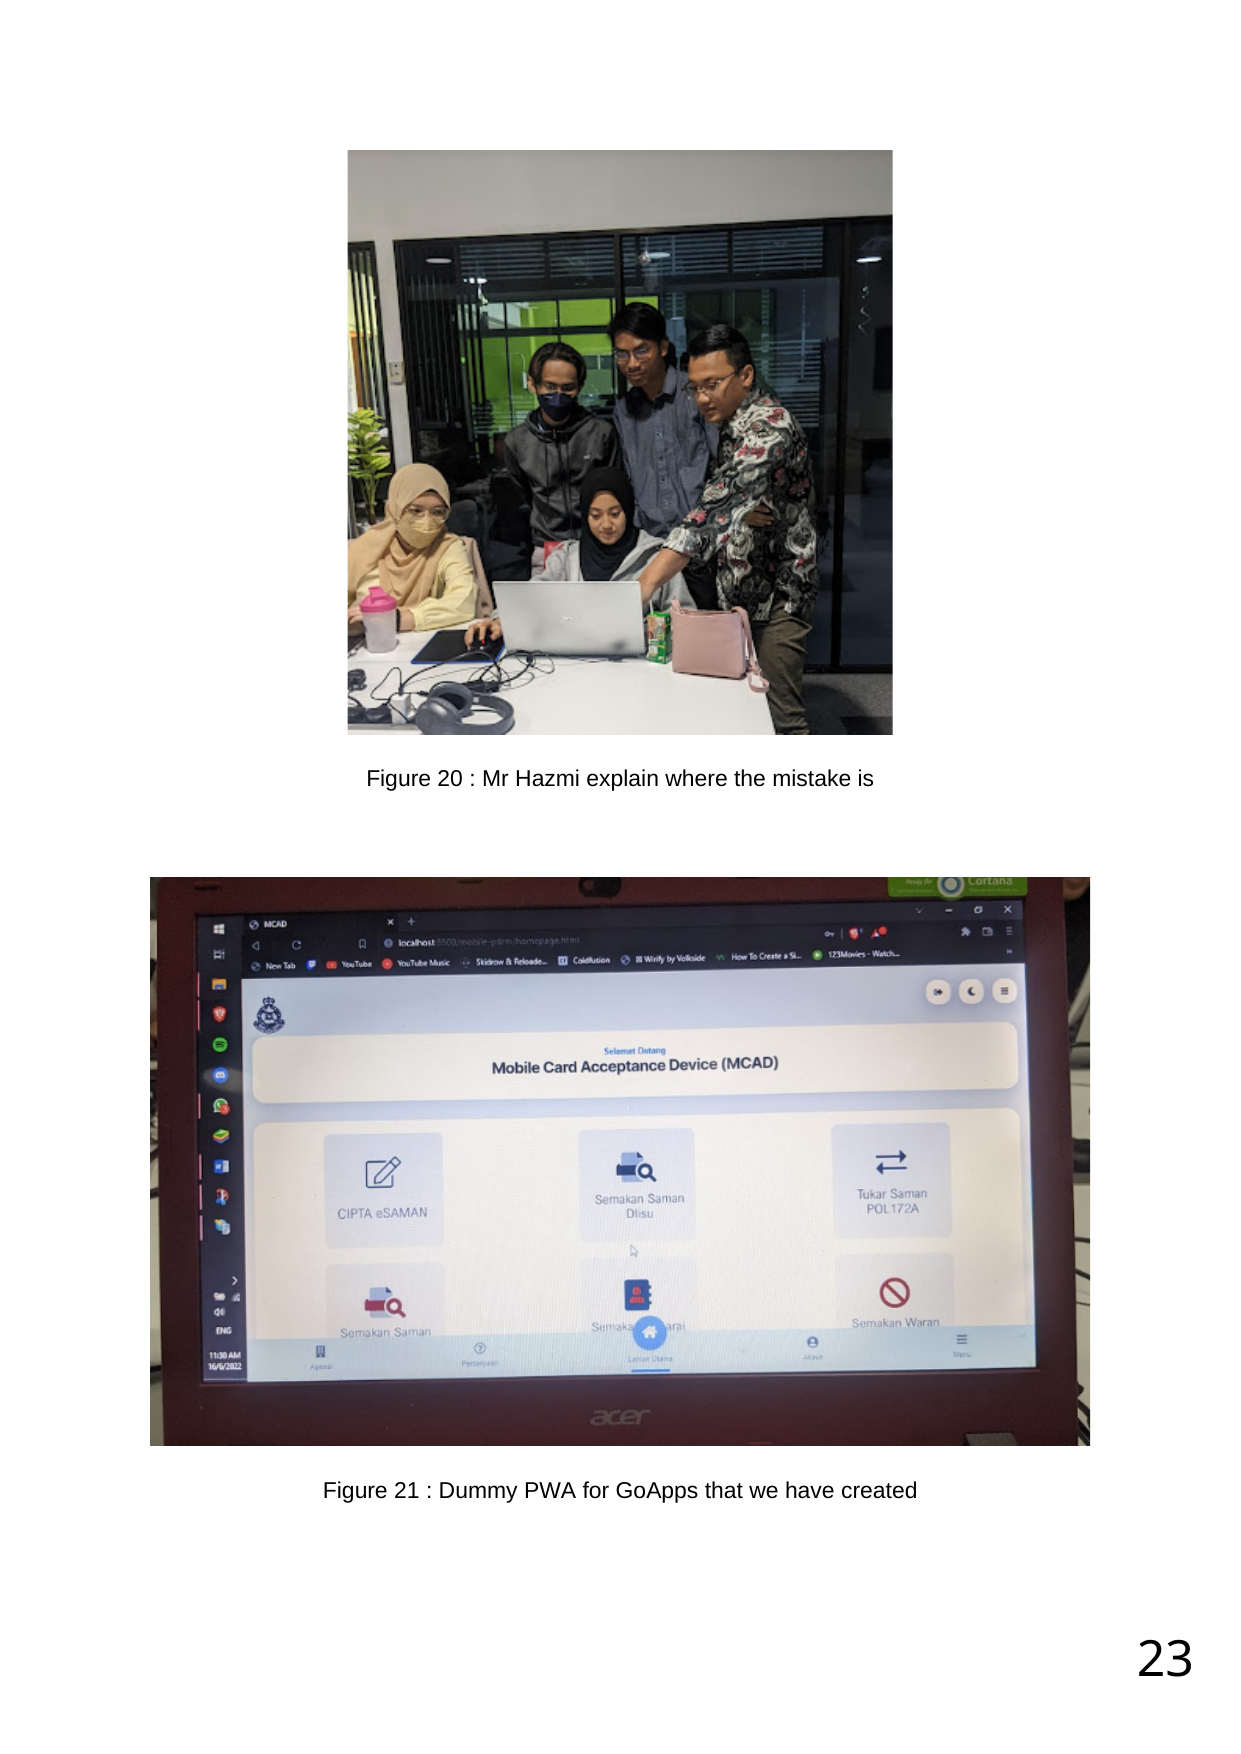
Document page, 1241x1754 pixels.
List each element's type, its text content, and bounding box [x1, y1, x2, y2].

text Figure 20 : Mr Hazmi explain where the mistake is [150, 765, 1090, 792]
picture [347, 150, 893, 735]
picture [150, 877, 1091, 1446]
text Figure 21 : Dummy PWA for GoApps that we have created [150, 1477, 1090, 1503]
